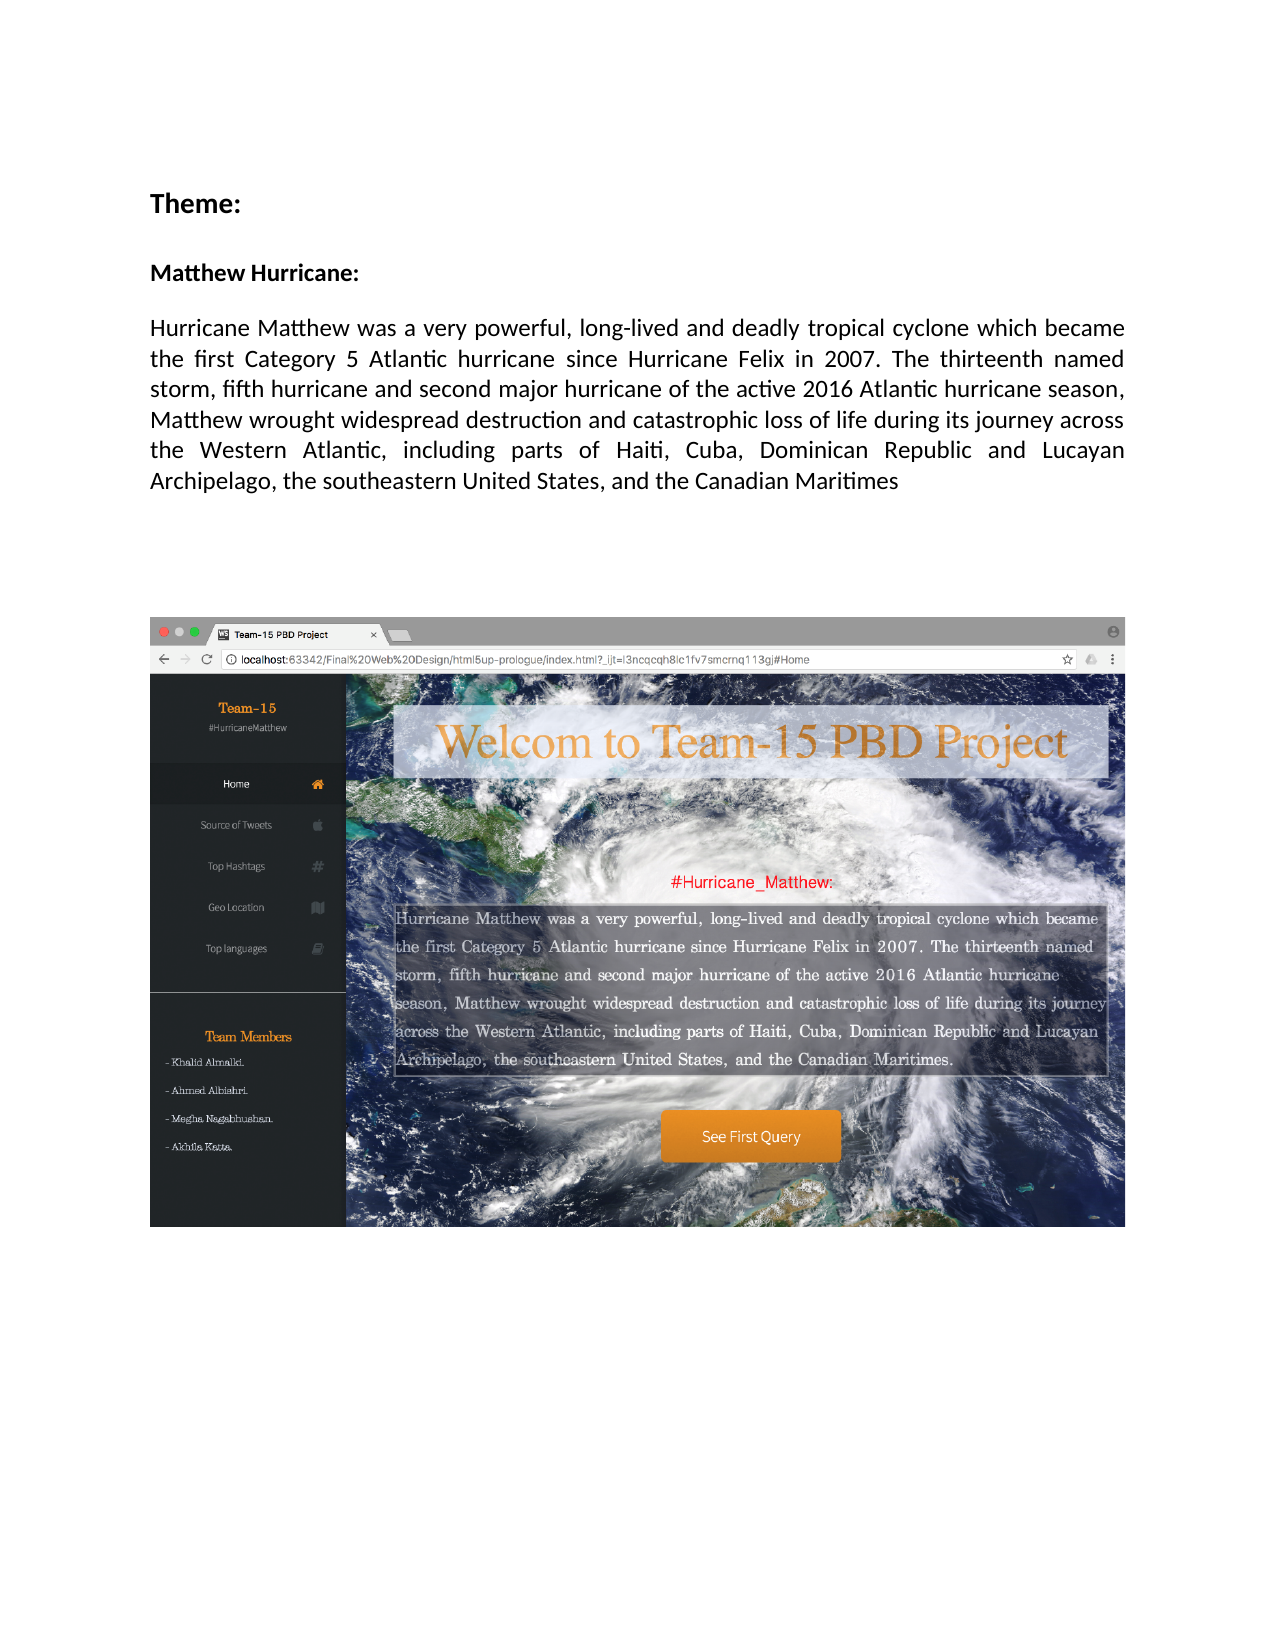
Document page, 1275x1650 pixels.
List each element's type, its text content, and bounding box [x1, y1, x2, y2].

text Matthew Hurricane: [150, 257, 1125, 287]
text Hurricane Matthew was a very powerful, long-lived and deadly tropical cyclone which became the first Category 5 Atlantic hurricane since Hurricane Felix in 2007. The thirteenth named storm, fifth hurricane and second major hurricane of the active 2016 Atlantic hurricane season, Matthew wrought widespread destruction and catastrophic loss of life during its journey across the Western Atlantic, including parts of Haiti, Cuba, Dominican Republic and Lucayan Archipelago, the southeastern United States, and the Canadian Maritimes [150, 312, 1125, 496]
text Theme: [150, 186, 1125, 221]
picture [150, 617, 1125, 1227]
